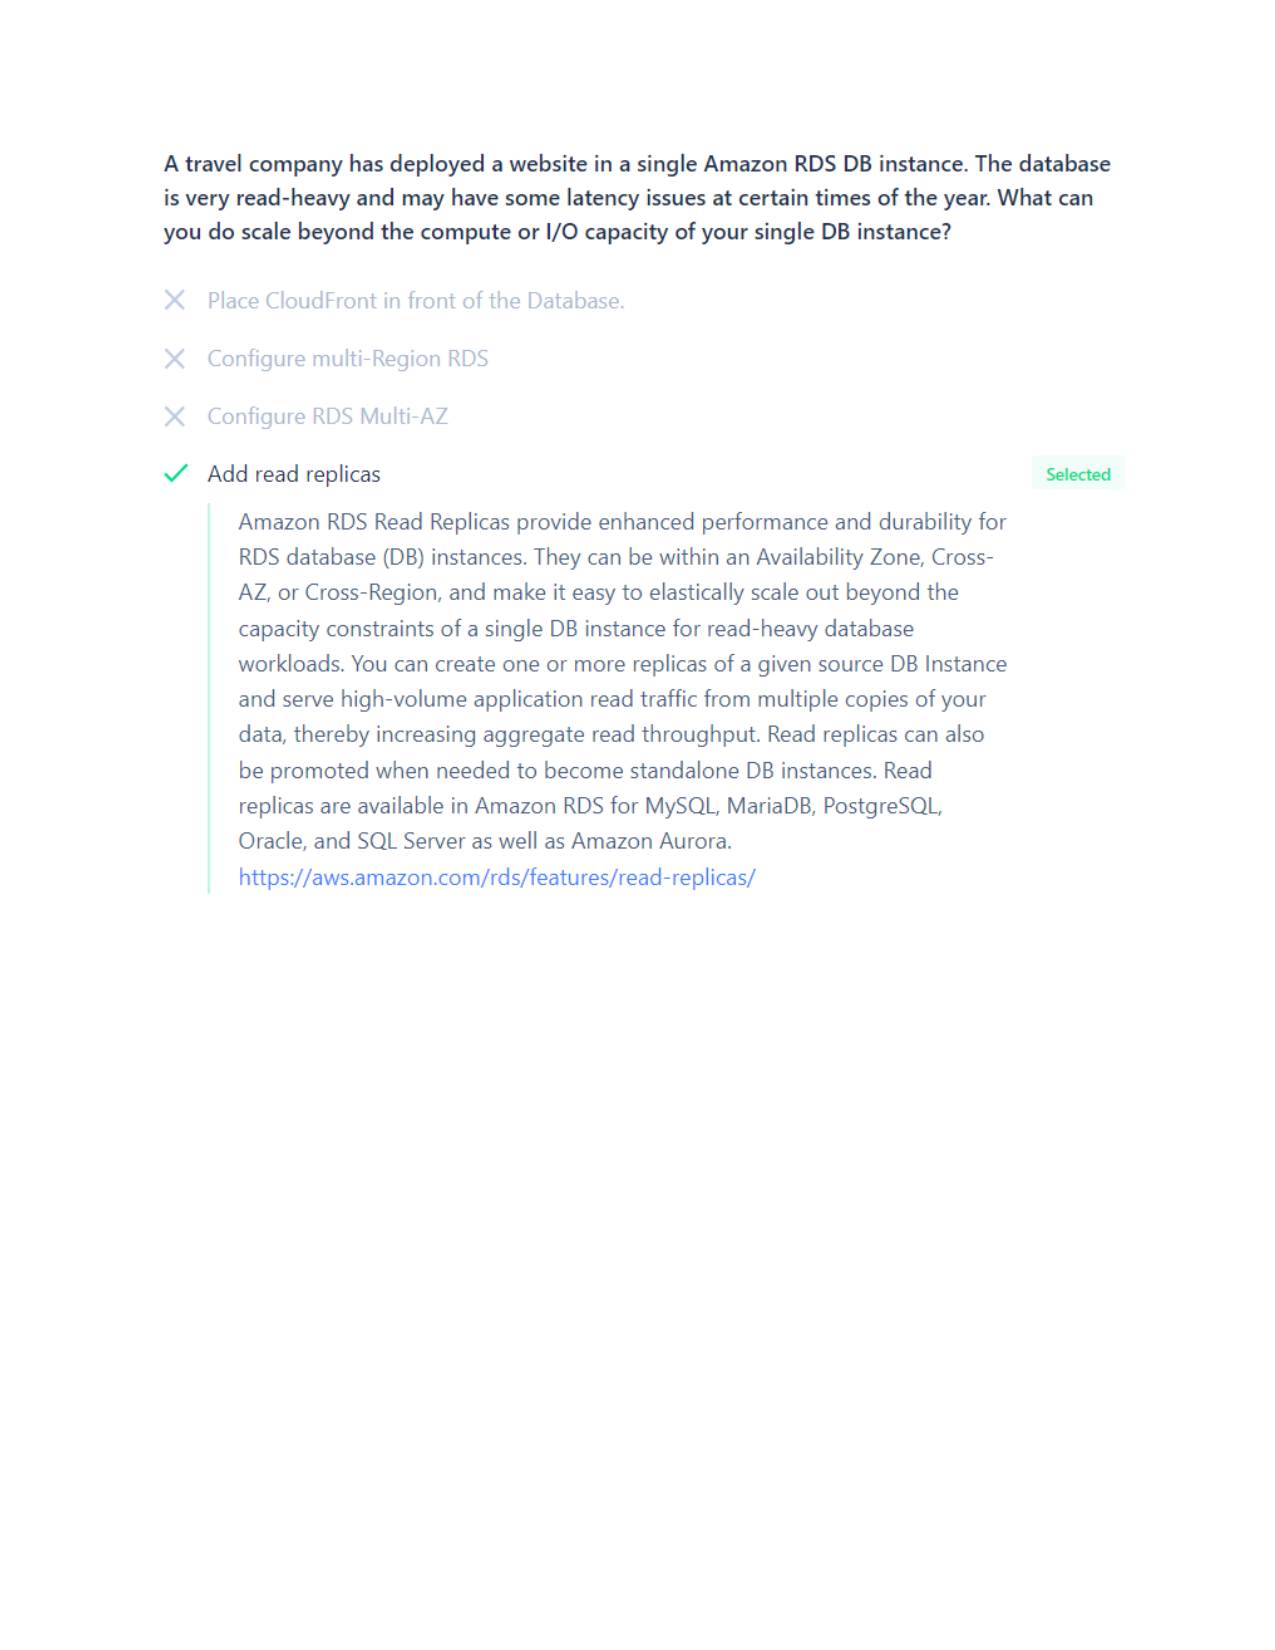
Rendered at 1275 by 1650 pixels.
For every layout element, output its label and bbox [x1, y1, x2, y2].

picture [150, 150, 1125, 899]
